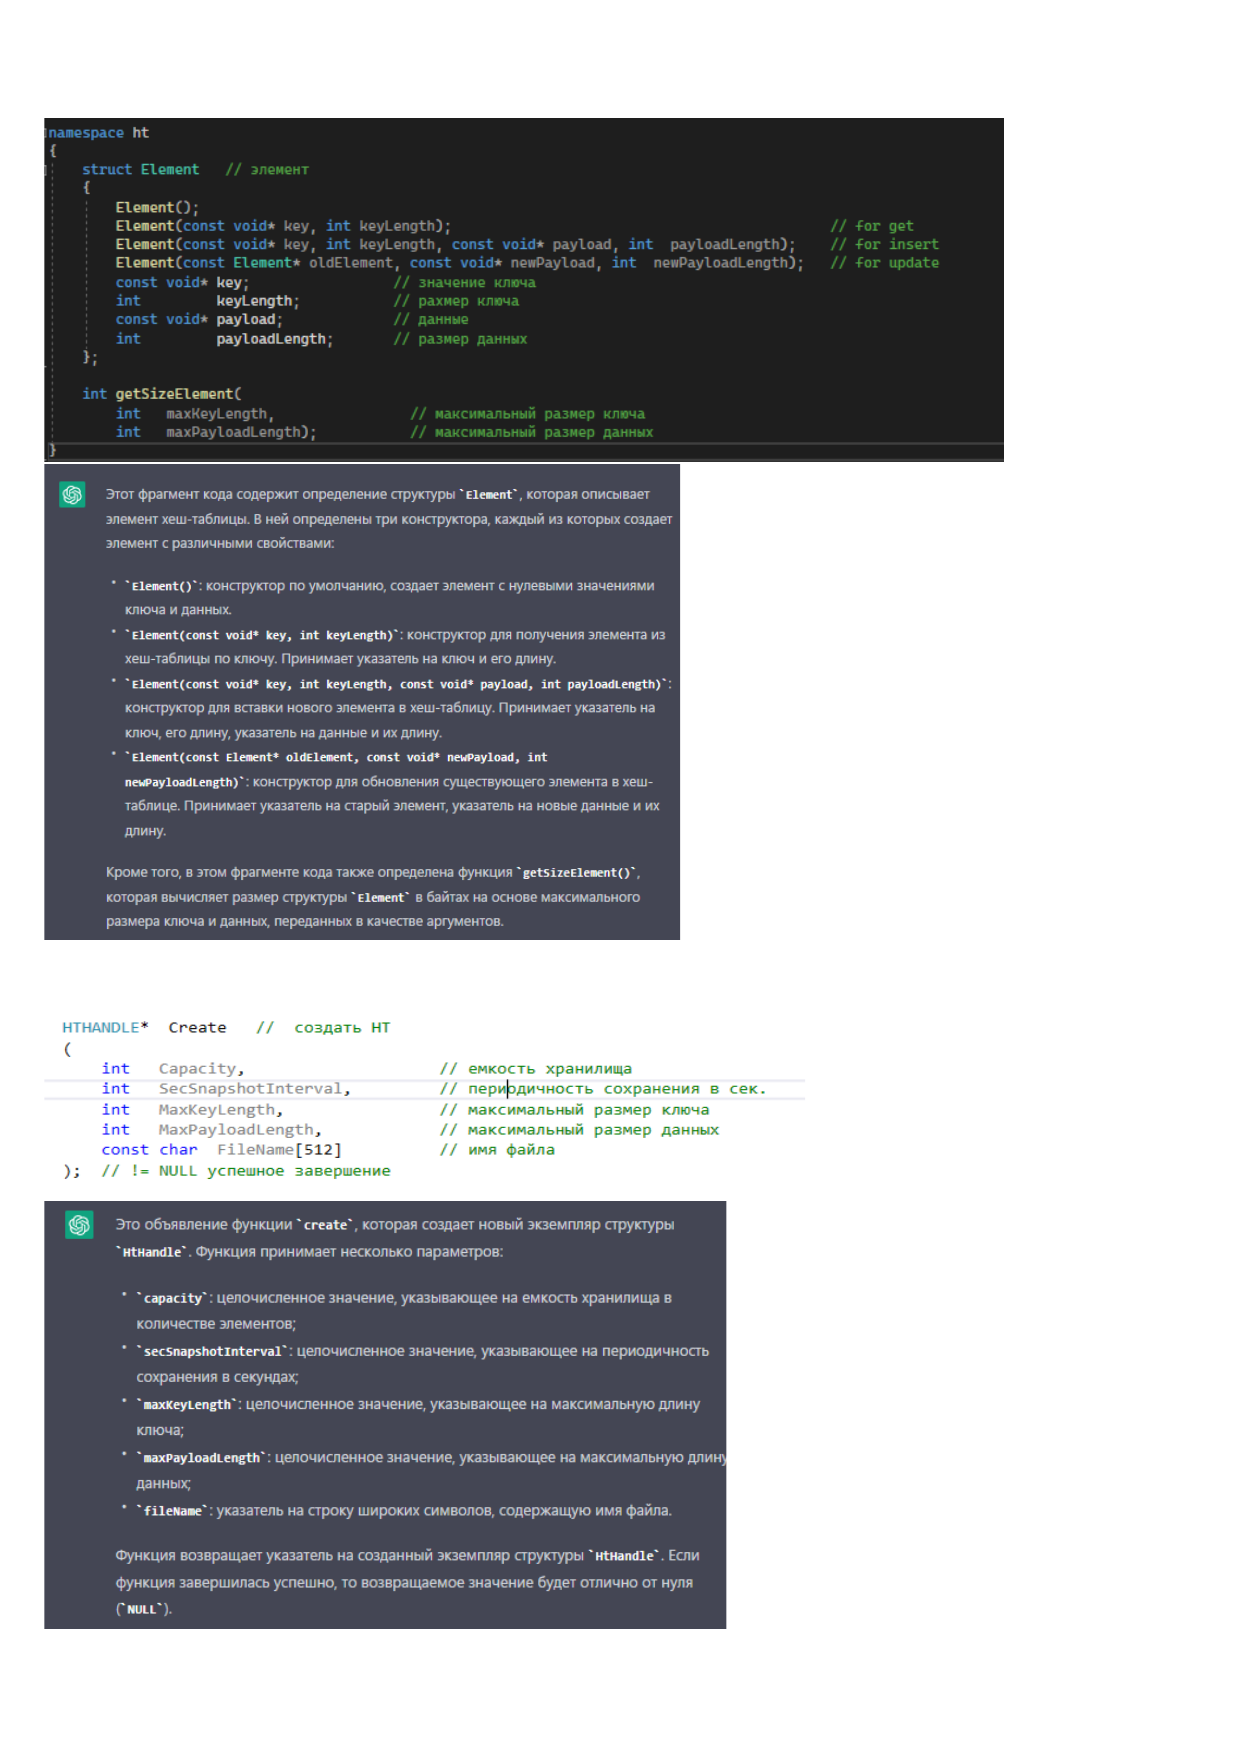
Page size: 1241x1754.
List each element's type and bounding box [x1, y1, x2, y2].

picture [44, 1007, 806, 1199]
picture [44, 118, 1004, 462]
picture [44, 1201, 727, 1629]
picture [44, 464, 681, 940]
